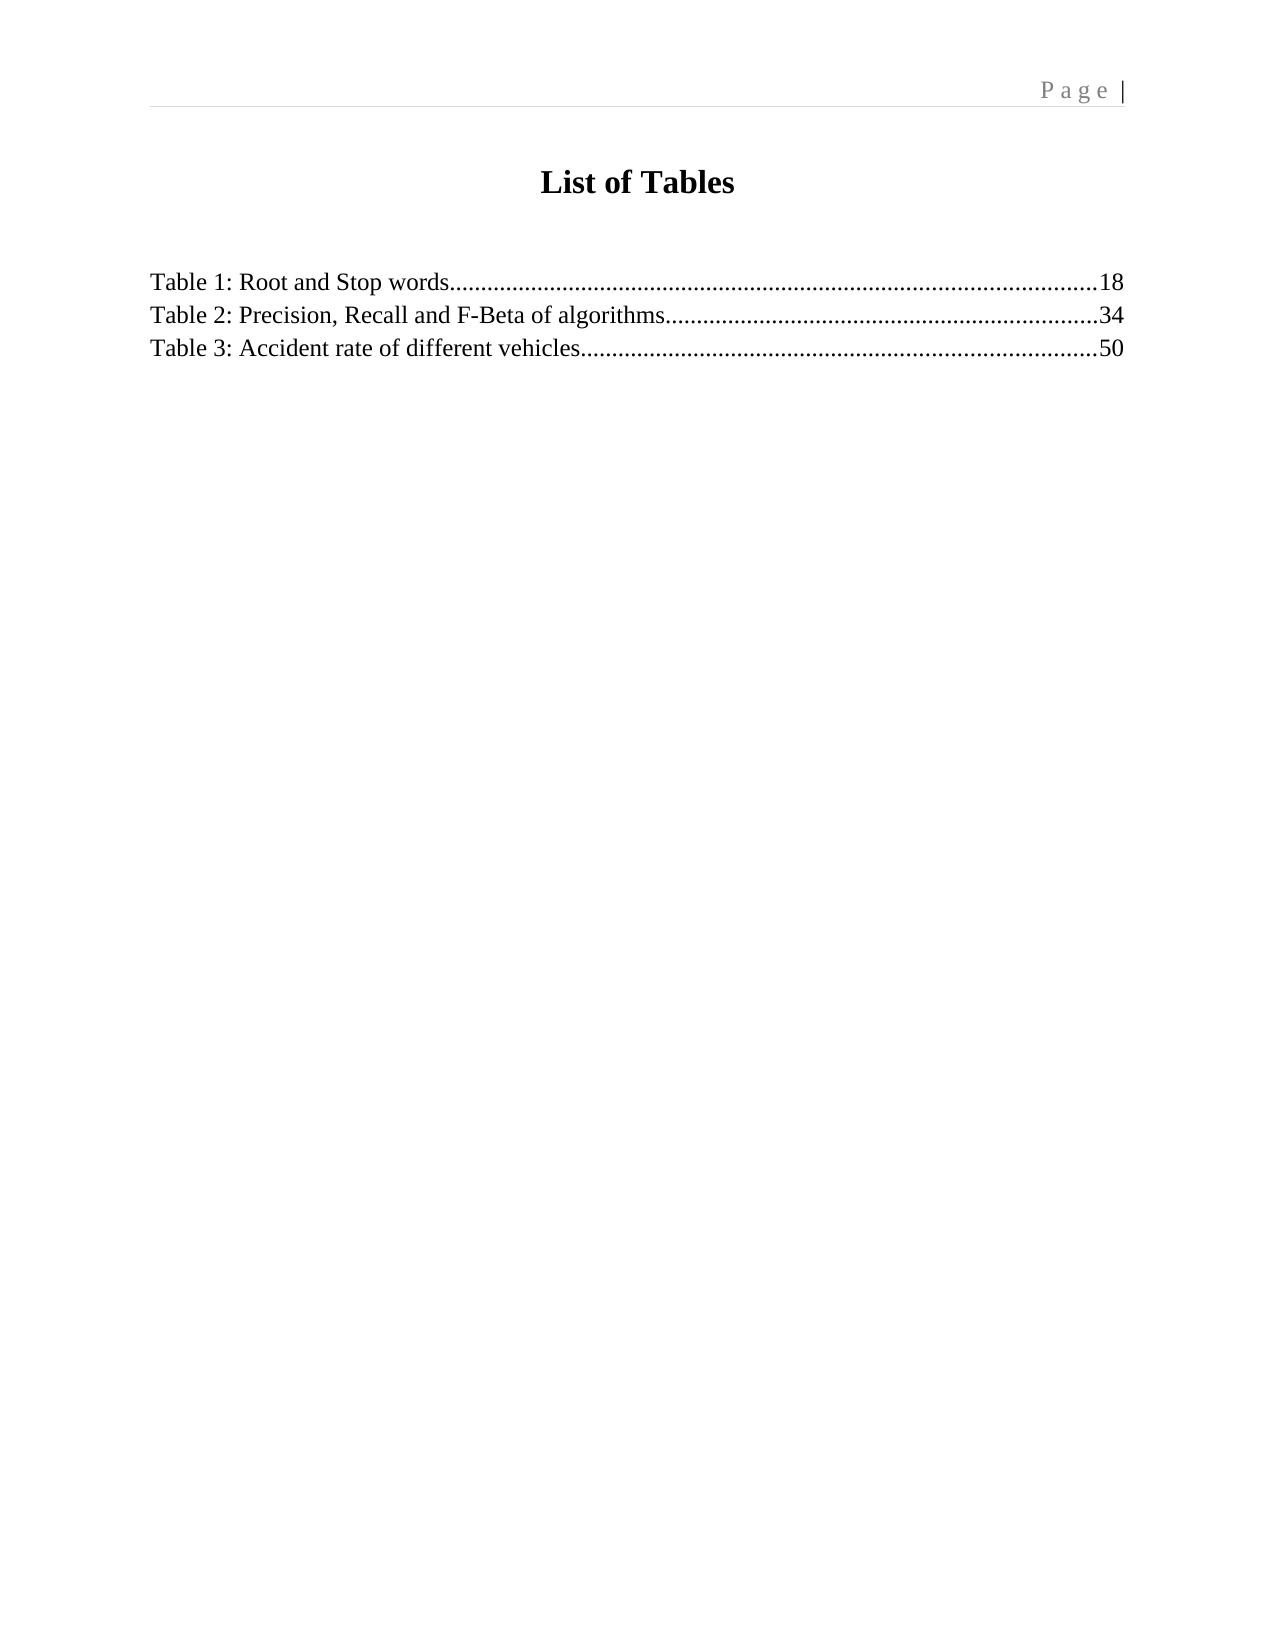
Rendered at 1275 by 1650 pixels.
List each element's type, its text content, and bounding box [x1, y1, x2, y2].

subtitle List of Tables [150, 162, 1125, 201]
text Table 1: Root and Stop words 18 [150, 267, 1125, 296]
text Table 2: Precision, Recall and F-Beta of algorithms 34 [150, 300, 1125, 329]
text Table 3: Accident rate of different vehicles 50 [150, 333, 1125, 362]
